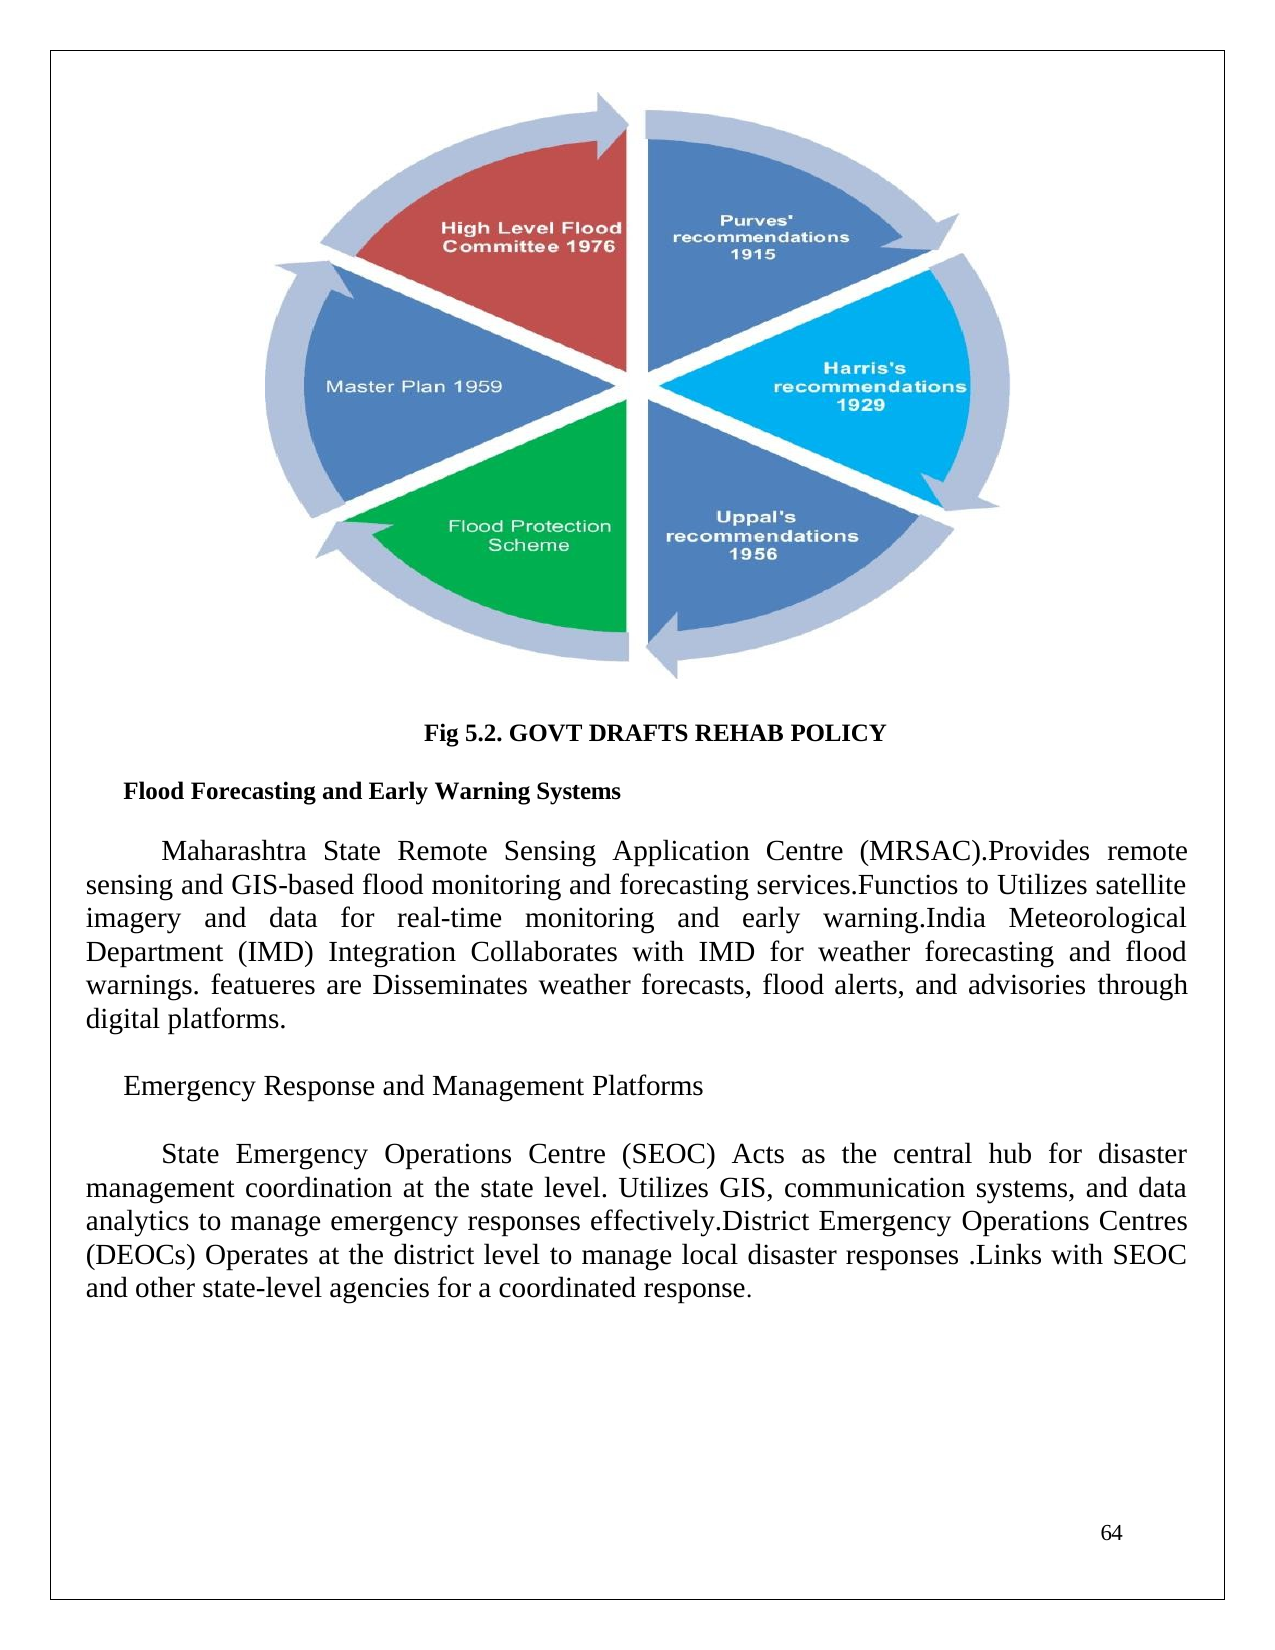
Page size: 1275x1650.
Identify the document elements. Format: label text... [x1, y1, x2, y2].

text Fig 5.2. GOVT DRAFTS REHAB POLICY [158, 718, 1153, 747]
text Emergency Response and Management Platforms [123, 1068, 1200, 1102]
picture [265, 92, 1011, 679]
text Maharashtra State Remote Sensing Application Centre (MRSAC).Provides remote sensing and GIS-based flood monitoring and forecasting services.Functios to Utilizes satellite imagery and data for real-time monitoring and early warning.India Meteorological Department (IMD) Integration Collaborates with IMD for weather forecasting and flood warnings. featueres are Disseminates weather forecasts, flood alerts, and advisories through digital platforms. [86, 833, 1188, 1034]
text State Emergency Operations Centre (SEOC) Acts as the central hub for disaster management coordination at the state level. Utilizes GIS, communication systems, and data analytics to manage emergency responses effectively.District Emergency Operations Centres (DEOCs) Operates at the district level to manage local disaster responses .Links with SEOC and other state-level agencies for a coordinated response. [86, 1136, 1188, 1304]
text Flood Forecasting and Early Warning Systems [123, 776, 1200, 805]
